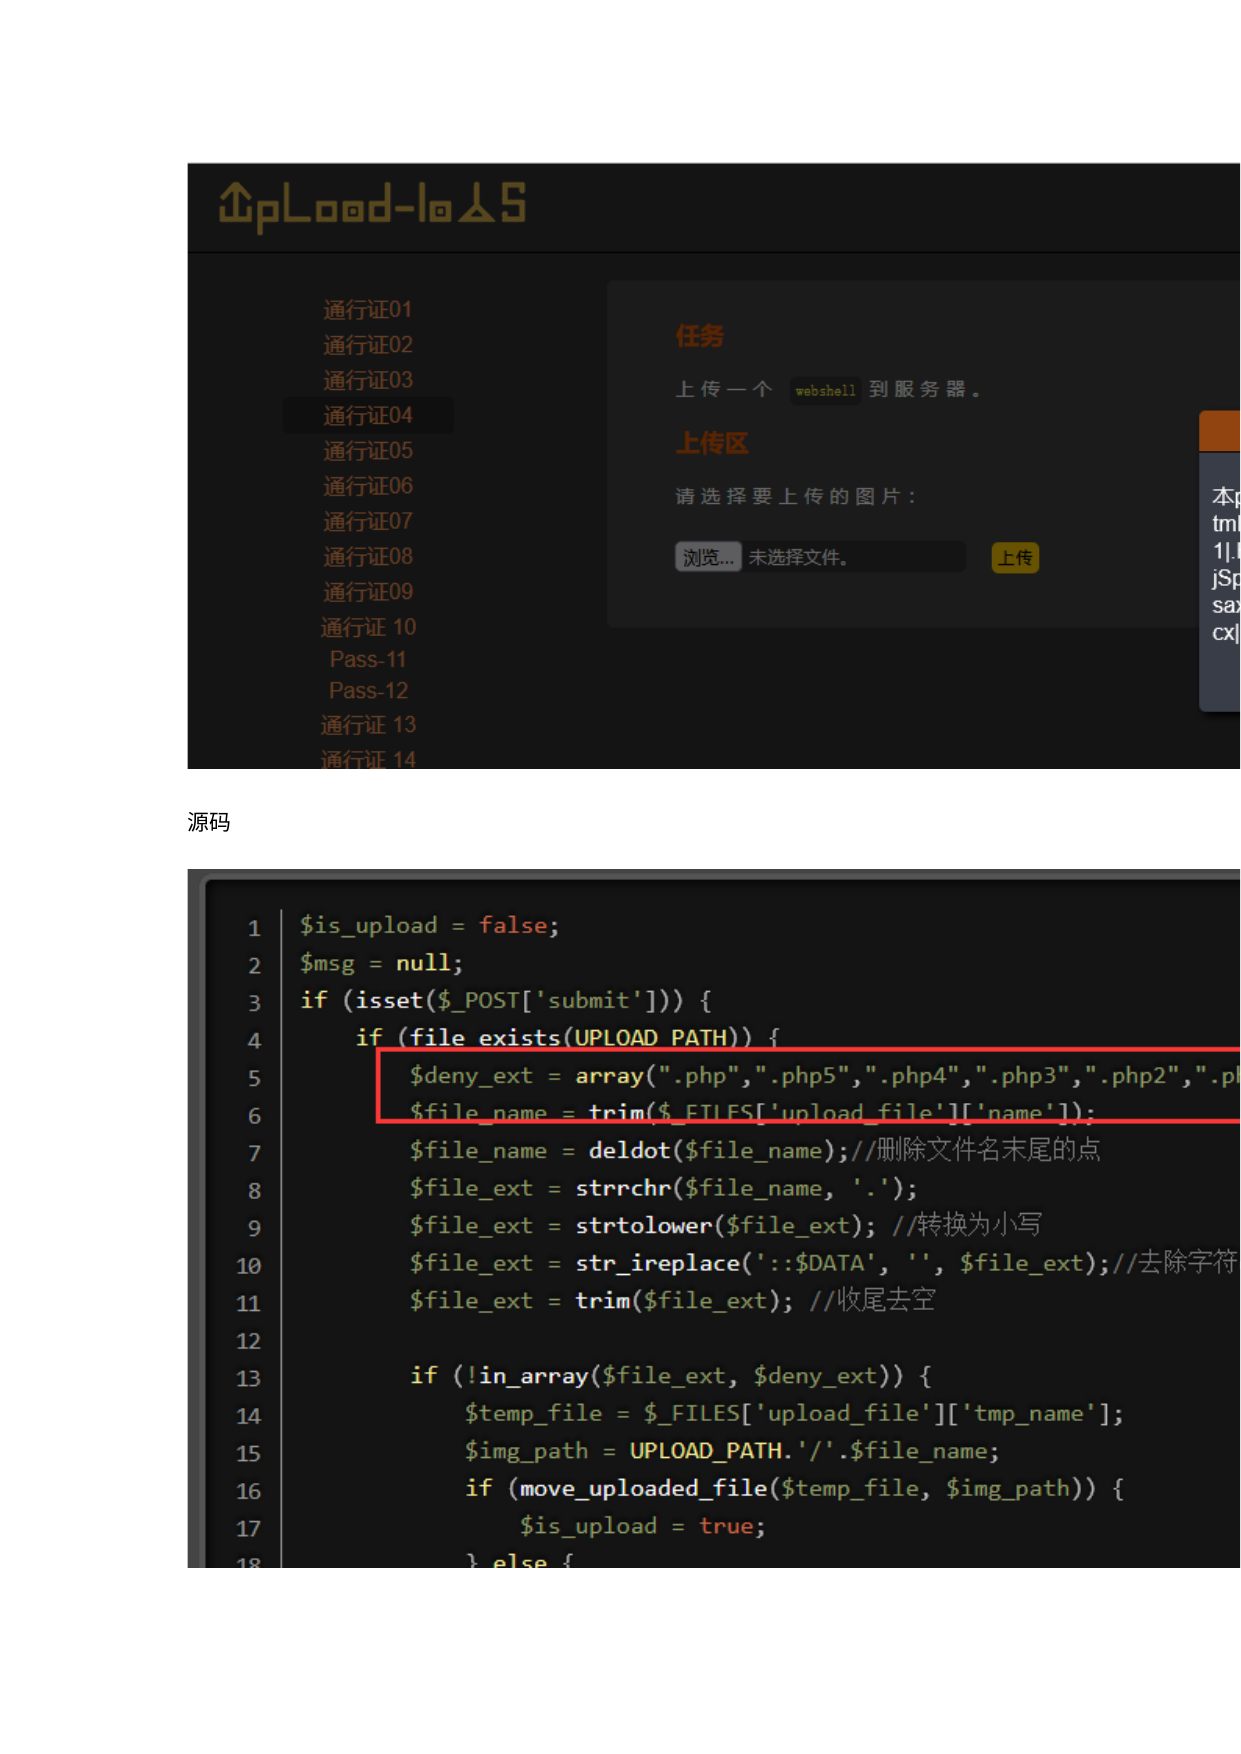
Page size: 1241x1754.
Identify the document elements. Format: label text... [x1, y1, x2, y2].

picture [187, 162, 1241, 769]
picture [187, 869, 1241, 1568]
text 源码 [187, 804, 1053, 837]
